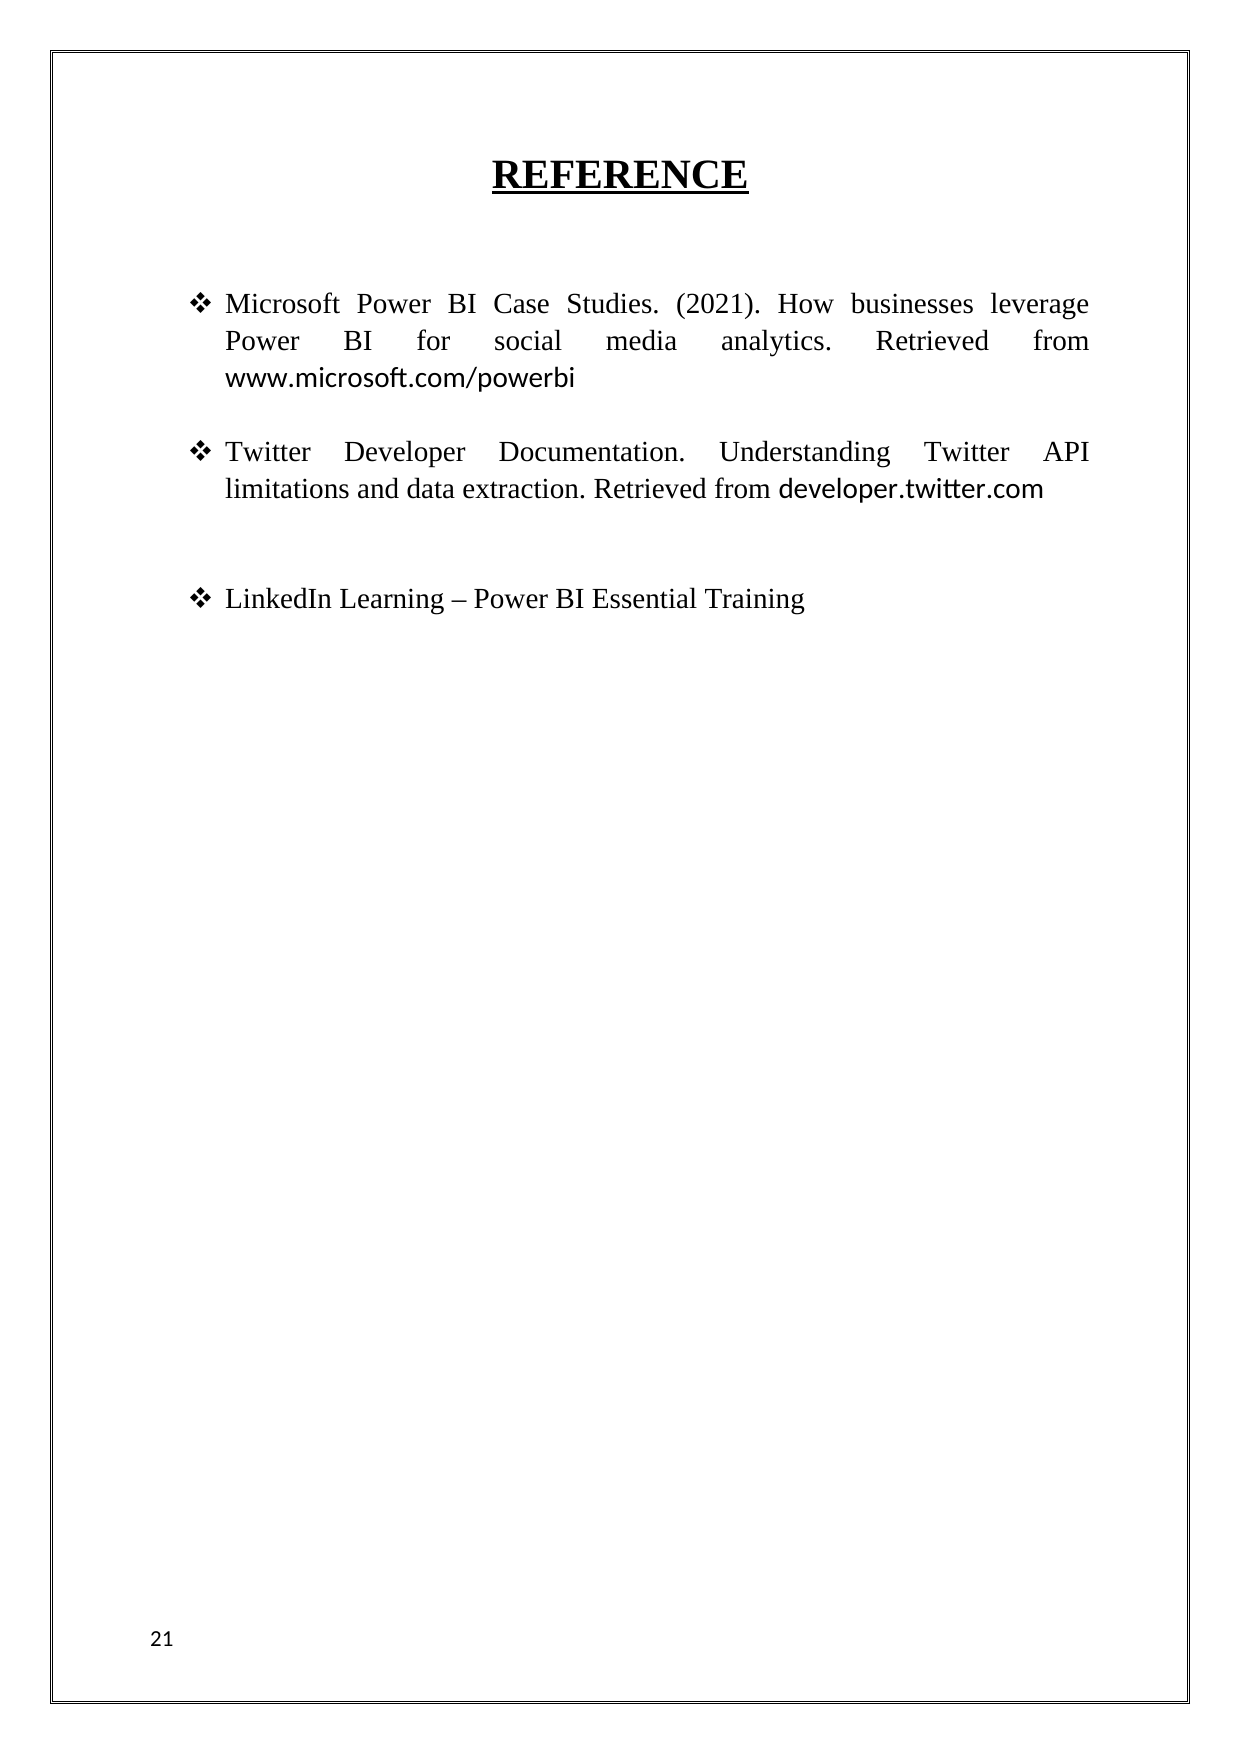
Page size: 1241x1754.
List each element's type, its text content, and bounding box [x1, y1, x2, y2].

list Twitter Developer Documentation. Understanding Twitter API limitations and data extraction. Retrieved from developer.twitter.com [187, 434, 1090, 506]
text REFERENCE [150, 150, 1090, 198]
list LinkedIn Learning – Power BI Essential Training [187, 581, 1090, 615]
list Microsoft Power BI Case Studies. (2021). How businesses leverage Power BI for social media analytics. Retrieved from www.microsoft.com/powerbi [187, 287, 1090, 395]
